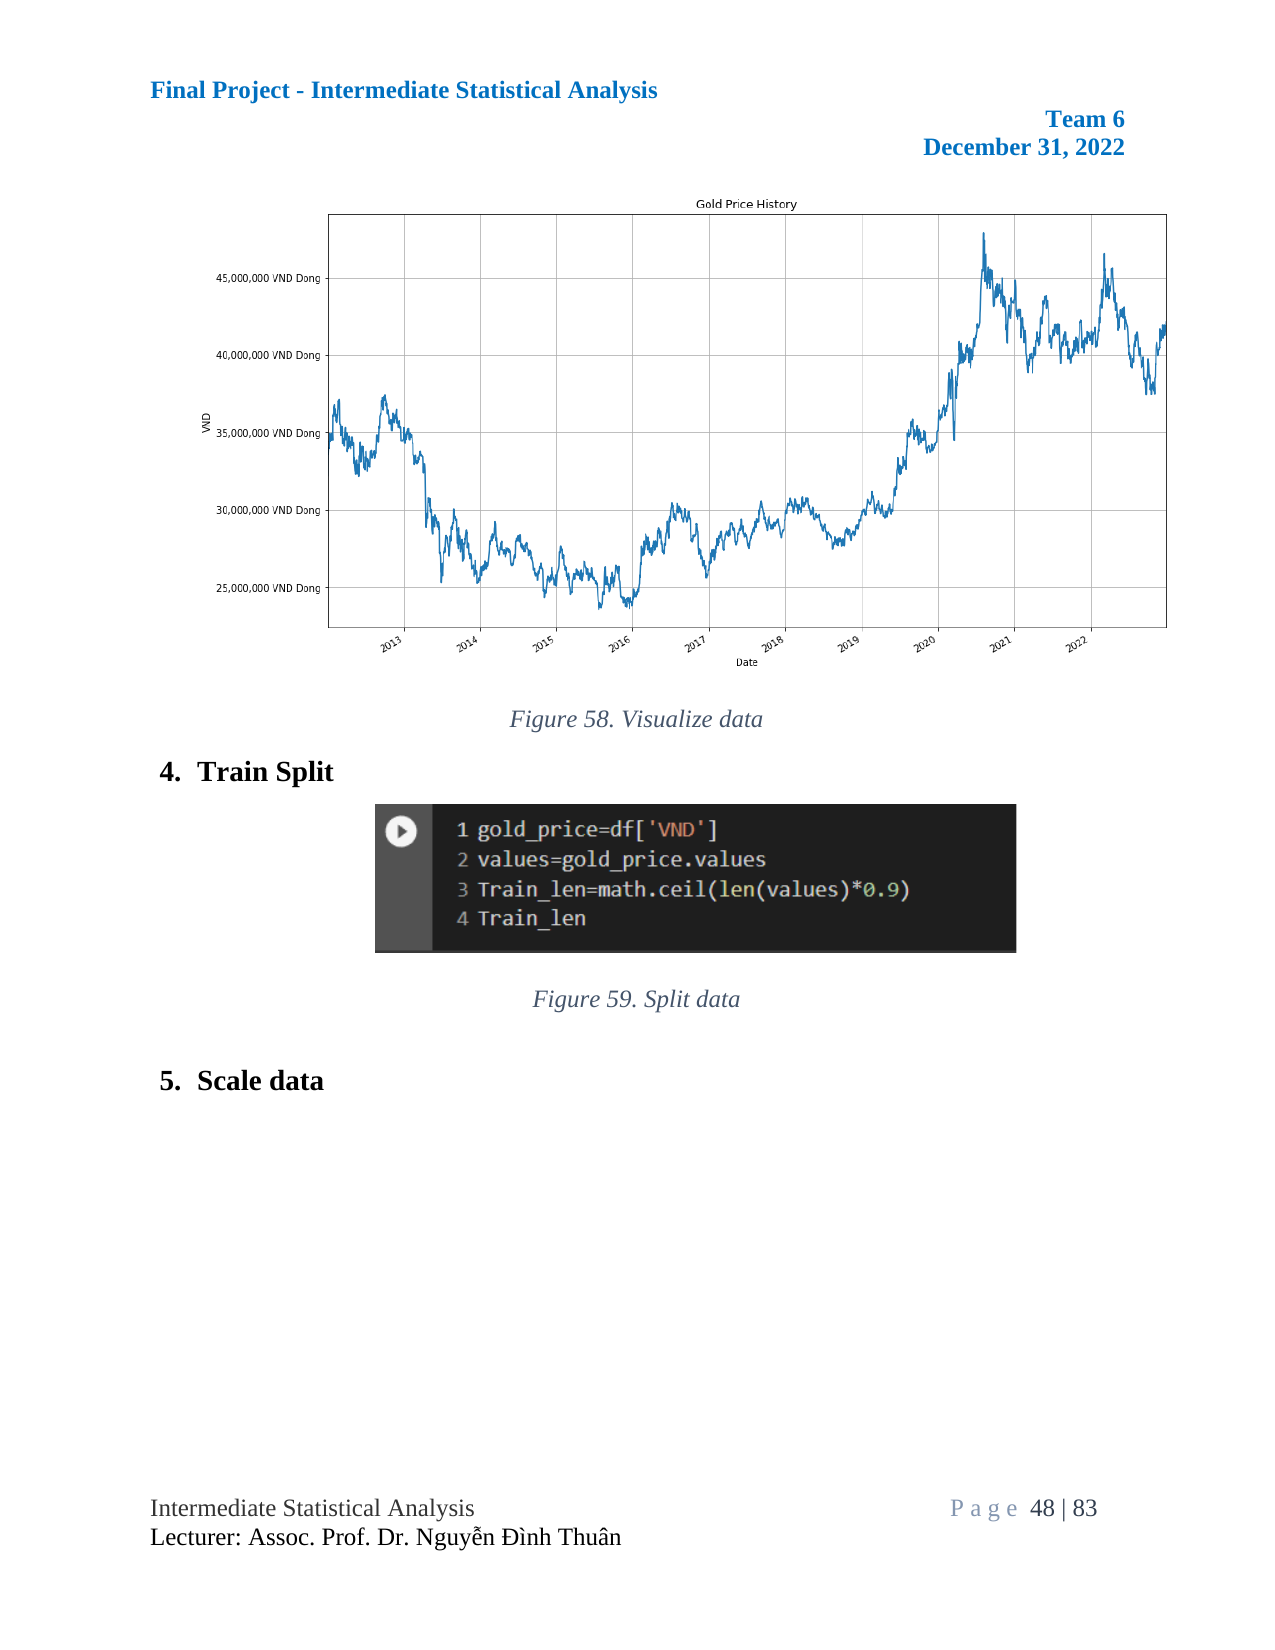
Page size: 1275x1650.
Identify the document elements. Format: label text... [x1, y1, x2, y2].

text Figure 59. Split data [150, 984, 1125, 1012]
picture [196, 192, 1172, 674]
list Scale data [159, 1063, 1125, 1097]
list Train Split [159, 754, 1125, 787]
text Figure 58. Visualize data [150, 704, 1125, 733]
picture [375, 804, 1017, 953]
